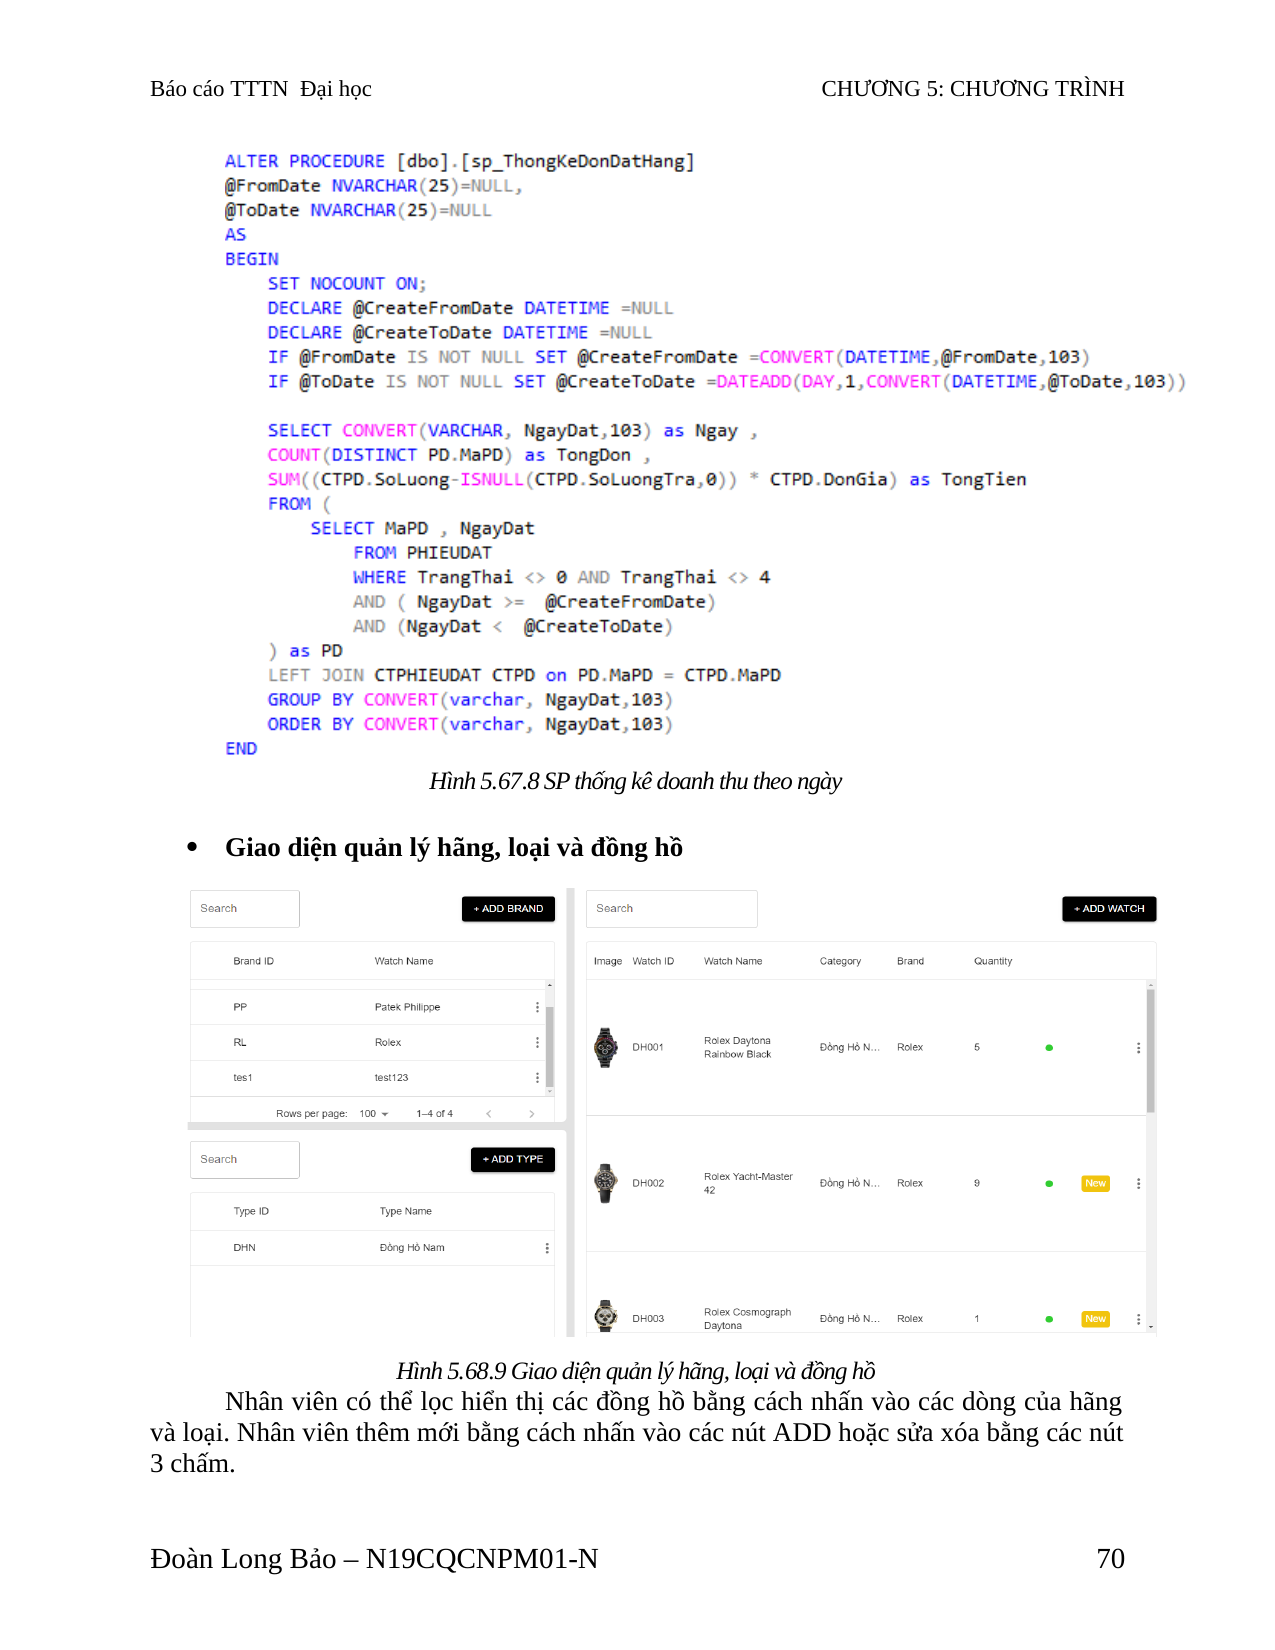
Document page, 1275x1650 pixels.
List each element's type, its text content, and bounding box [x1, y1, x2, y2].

picture [187, 888, 1159, 1337]
text Nhân viên có thể lọc hiển thị các đồng hồ bằng cách nhấn vào các dòng của hãng và loại. Nhân viên thêm mới bằng cách nhấn vào các nút ADD hoặc sửa xóa bằng các nút 3 chấm. [150, 1385, 1125, 1478]
picture [225, 150, 1189, 767]
list Giao diện quản lý hãng, loại và đồng hồ [187, 831, 1125, 862]
